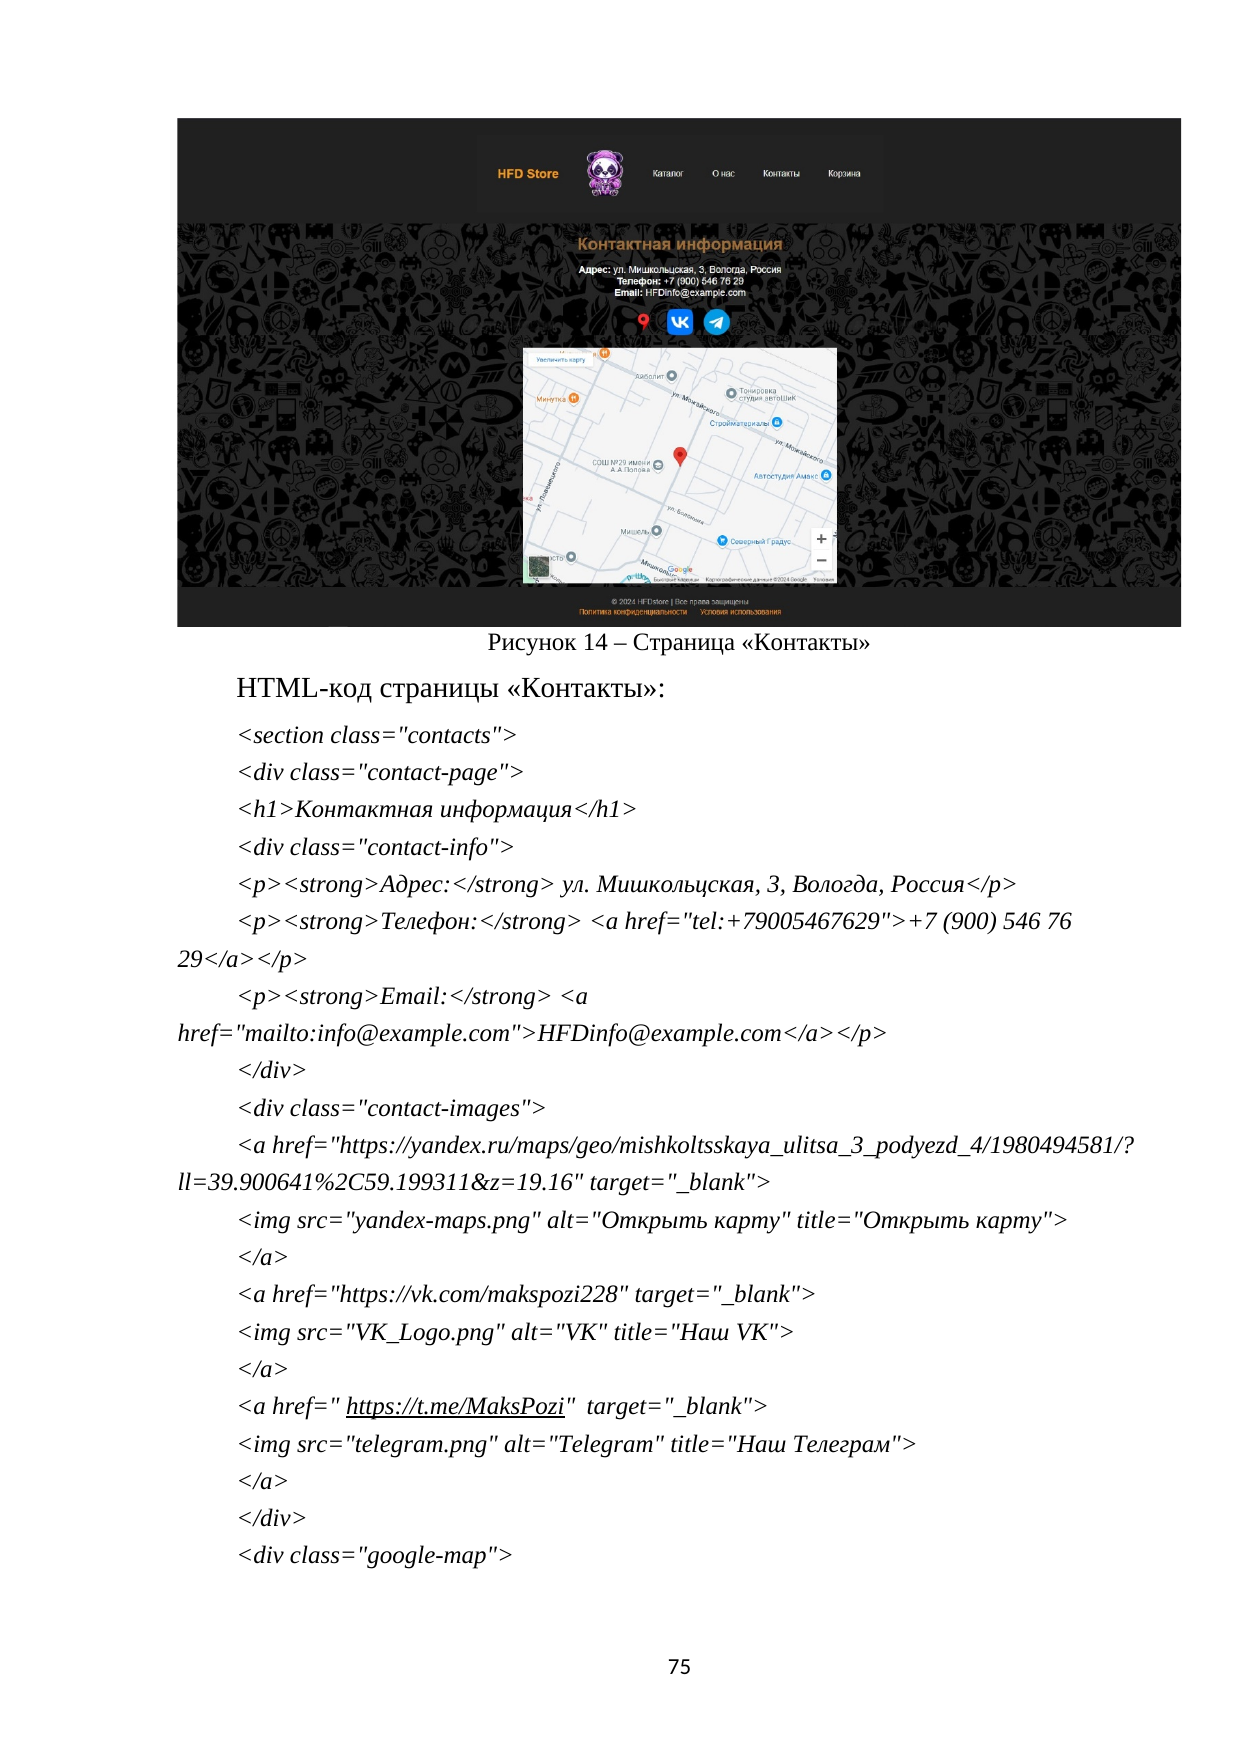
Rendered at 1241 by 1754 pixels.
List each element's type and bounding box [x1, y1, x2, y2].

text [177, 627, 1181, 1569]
picture [177, 118, 1182, 627]
